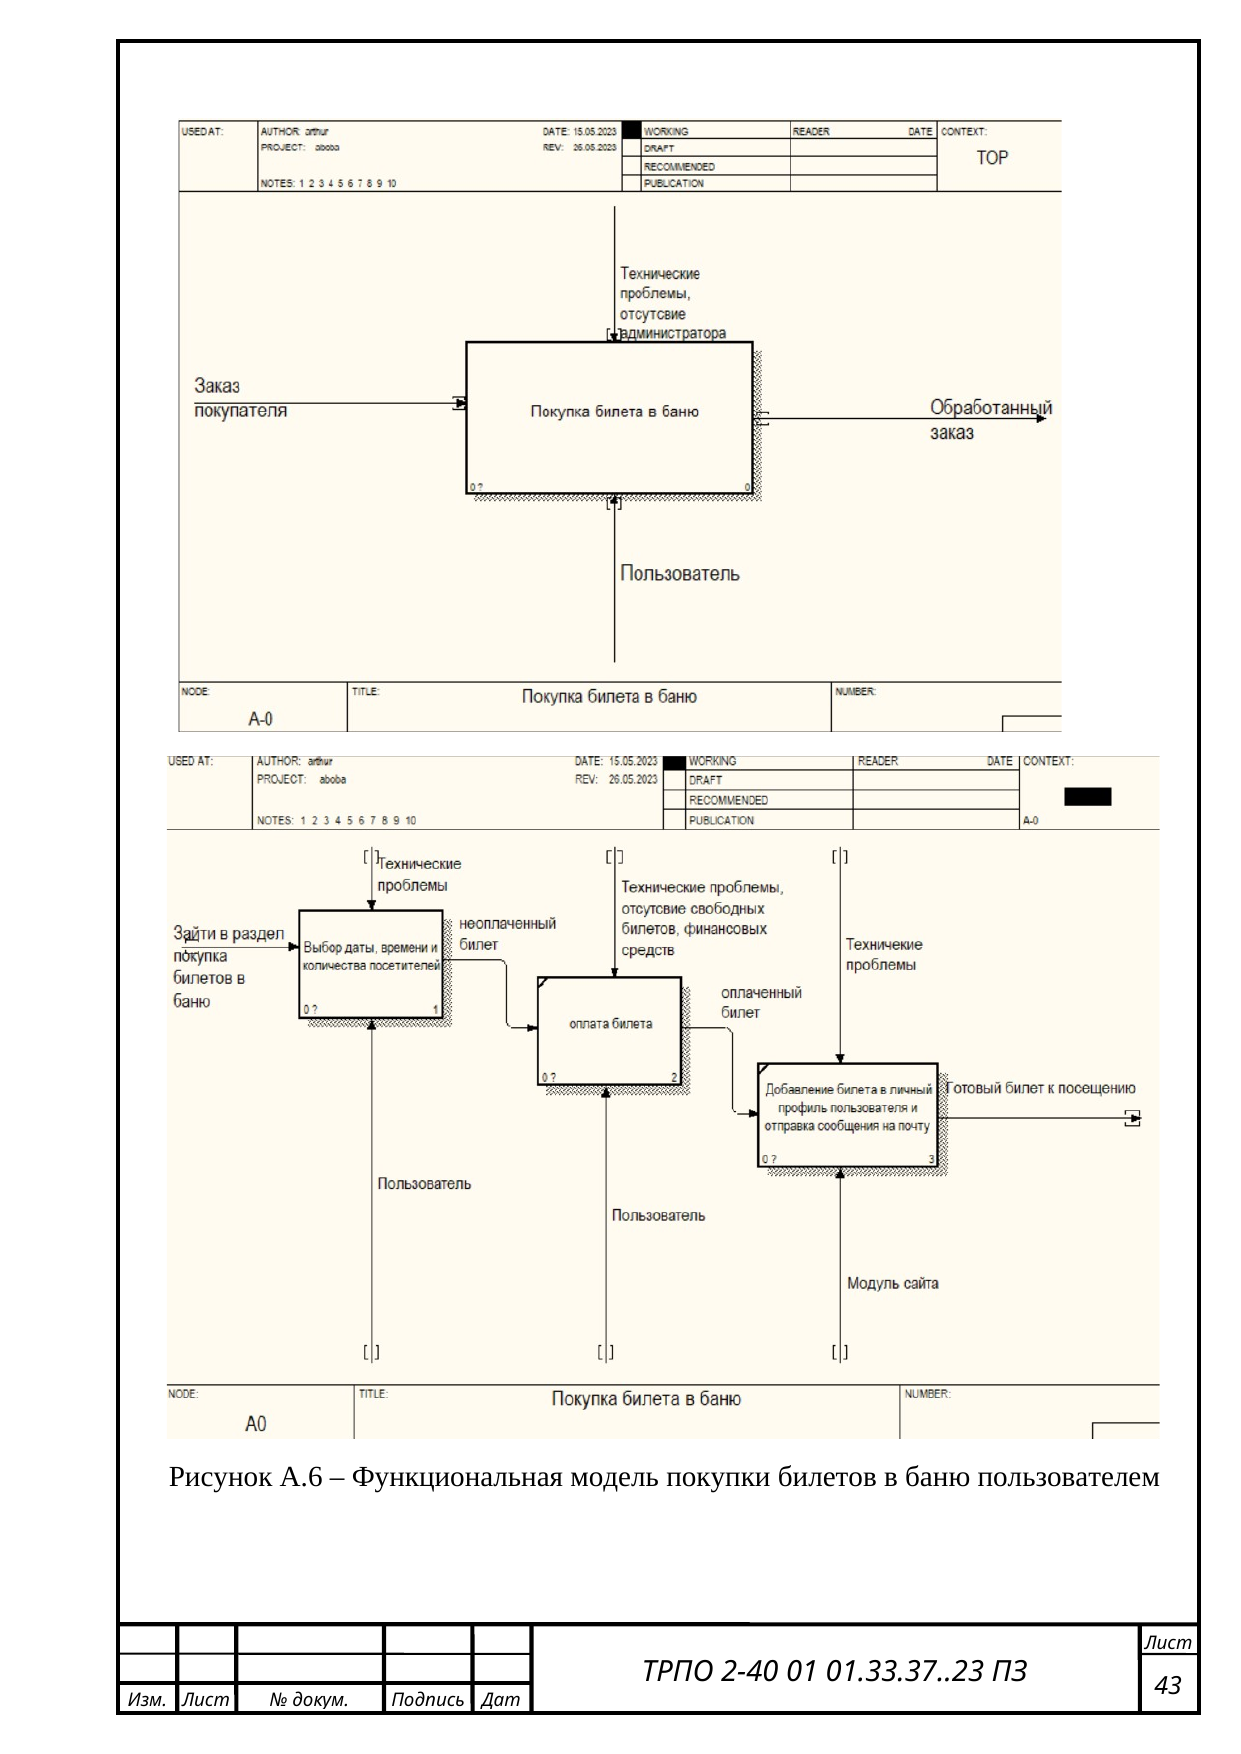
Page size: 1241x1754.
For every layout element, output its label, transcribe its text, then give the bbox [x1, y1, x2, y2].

picture [166, 756, 1160, 1437]
picture [177, 118, 1062, 731]
